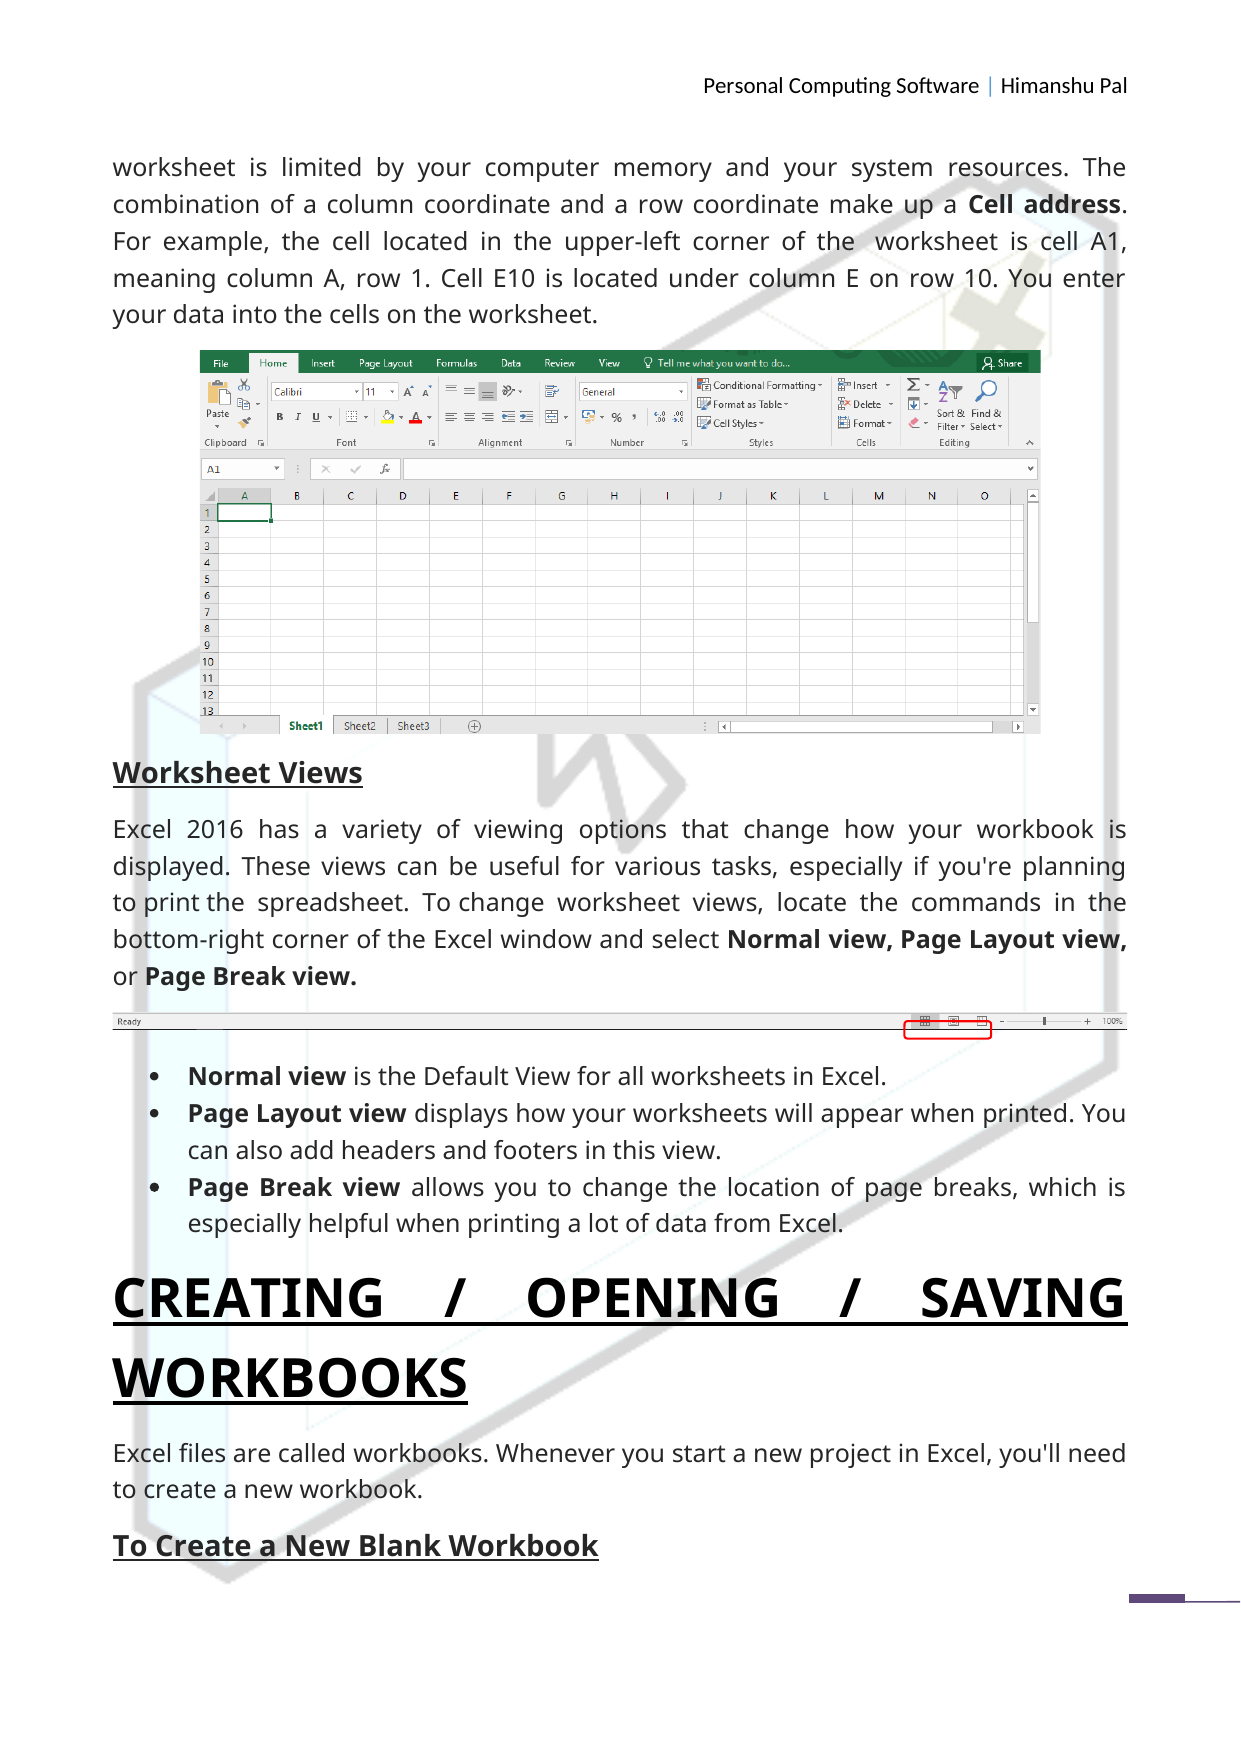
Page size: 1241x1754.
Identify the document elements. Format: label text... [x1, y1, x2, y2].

picture [906, 1023, 990, 1030]
text Excel 2016 has a variety of viewing options that change how your workbook is displayed. These views can be useful for various tasks, especially if you're planning to print the spreadsheet. To change worksheet views, locate the commands in the bottom-right corner of the Excel window and select Normal view, Page Layout view, or Page Break view. [112, 812, 1128, 993]
list Page Break view allows you to change the location of page breaks, which is especially helpful when printing a lot of data from Excel. [150, 1169, 1128, 1240]
picture [199, 350, 1041, 734]
text Worksheet Views [112, 752, 1128, 792]
text CREATING / OPENING / SAVING WORKBOOKS [112, 1259, 1128, 1322]
list Page Layout view displays how your worksheets will appear when printed. You can also add headers and footers in this view. [150, 1096, 1128, 1167]
list Normal view is the Default View for all worksheets in Excel. [150, 1059, 1128, 1093]
text To Create a New Blank Workbook [112, 1526, 1128, 1565]
picture [112, 1012, 1128, 1030]
text CREATING / OPENING / SAVING WORKBOOKS [112, 1323, 1128, 1413]
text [112, 150, 1128, 331]
text Excel files are called workbooks. Whenever you start a new project in Excel, you'll need to create a new workbook. [112, 1435, 1128, 1506]
